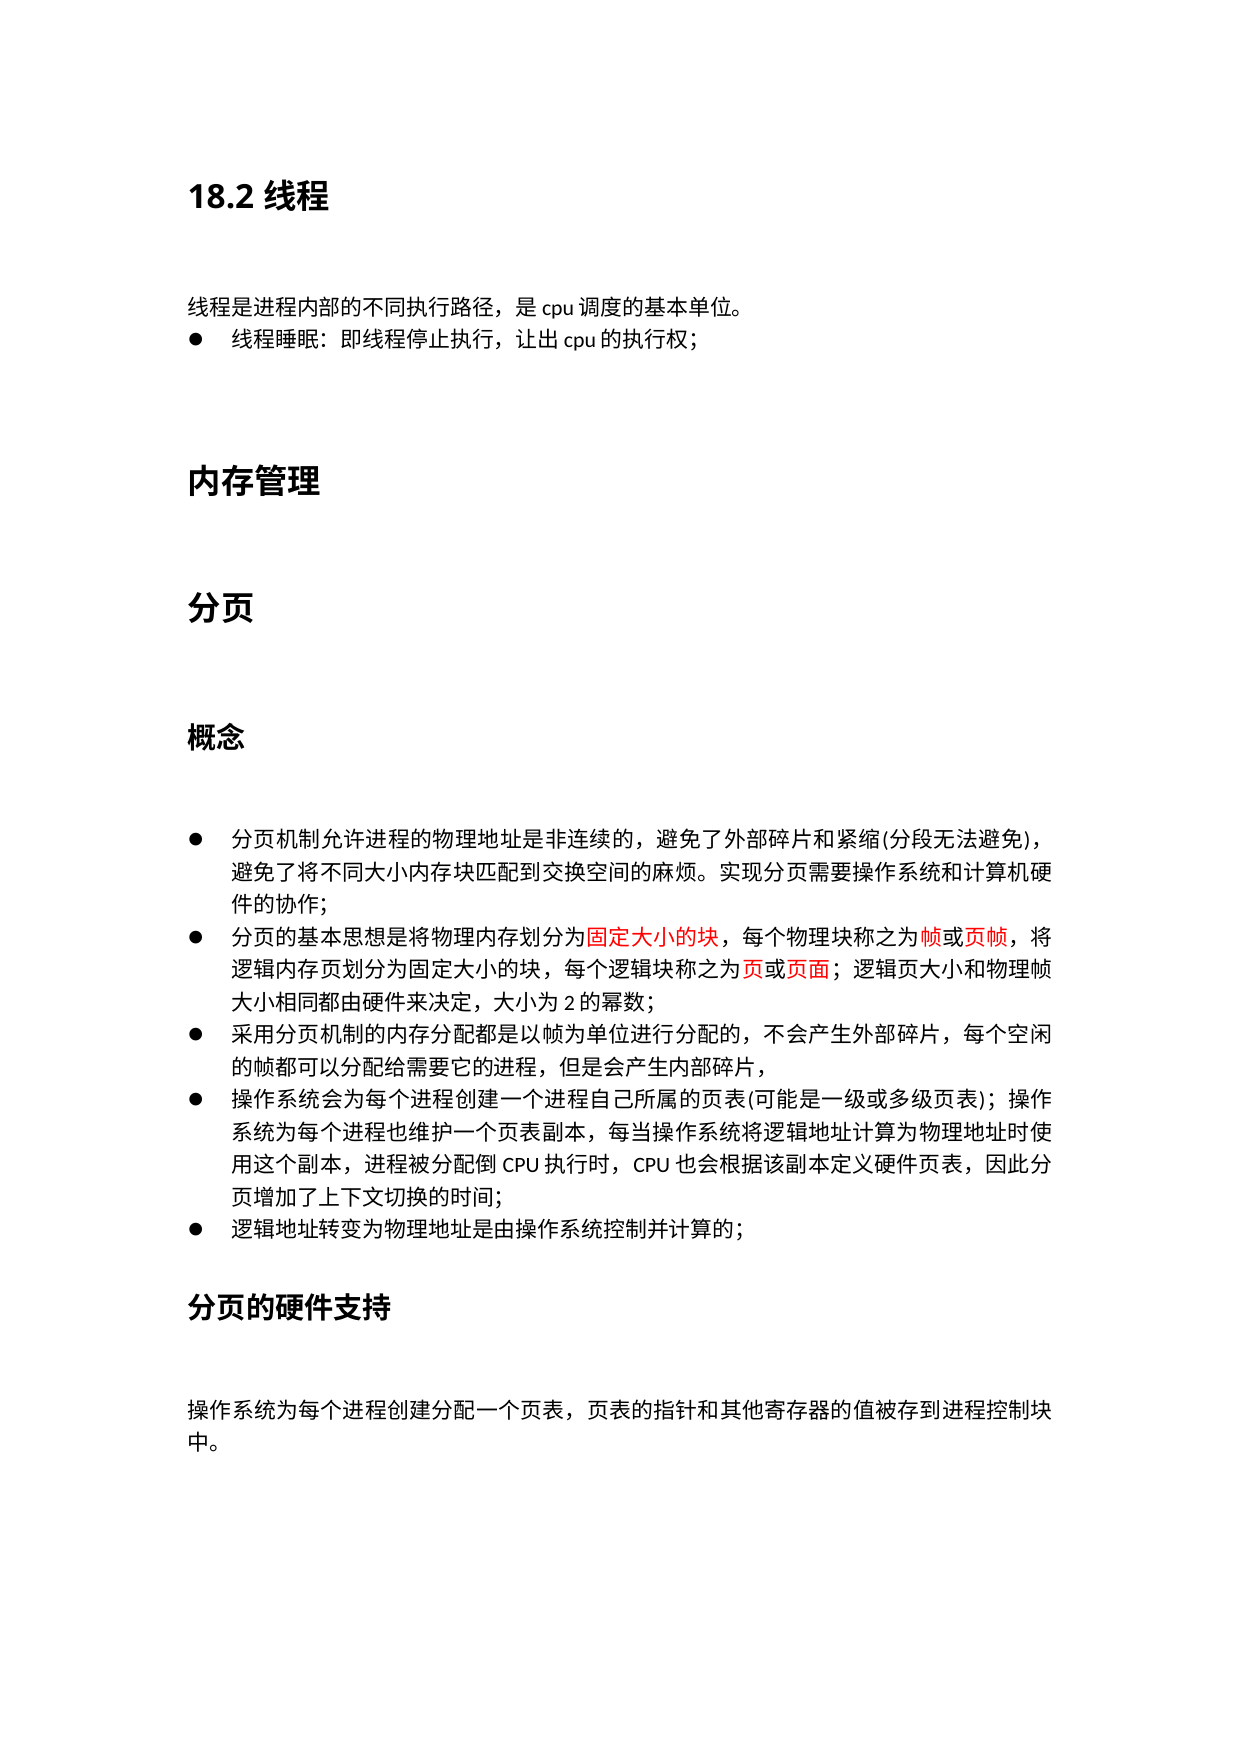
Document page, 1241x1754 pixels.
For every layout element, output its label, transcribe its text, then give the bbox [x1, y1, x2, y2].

text 操作系统为每个进程创建分配一个页表，页表的指针和其他寄存器的值被存到进程控制块中。 [187, 1392, 1053, 1457]
subtitle 18.2 线程 [187, 162, 1053, 227]
subtitle 内存管理 [187, 446, 1053, 511]
subtitle 概念 [187, 703, 1053, 768]
text 线程是进程内部的不同执行路径，是cpu调度的基本单位。 [187, 289, 1053, 322]
list 操作系统会为每个进程创建一个进程自己所属的页表(可能是一级或多级页表)；操作系统为每个进程也维护一个页表副本，每当操作系统将逻辑地址计算为物理地址时使用这个副本，进程被分配倒CPU执行时，CPU也会根据该副本定义硬件页表，因此分页增加了上下文切换的时间； [187, 1082, 1053, 1212]
list 逻辑地址转变为物理地址是由操作系统控制并计算的； [187, 1212, 1053, 1244]
subtitle 分页 [187, 574, 1053, 639]
list 分页的基本思想是将物理内存划分为固定大小的块，每个物理块称之为帧或页帧，将逻辑内存页划分为固定大小的块，每个逻辑块称之为页或页面；逻辑页大小和物理帧大小相同都由硬件来决定，大小为2的幂数； [187, 919, 1053, 1017]
list 线程睡眠：即线程停止执行，让出cpu的执行权； [187, 322, 1053, 354]
list 分页机制允许进程的物理地址是非连续的，避免了外部碎片和紧缩(分段无法避免)，避免了将不同大小内存块匹配到交换空间的麻烦。实现分页需要操作系统和计算机硬件的协作； [187, 822, 1053, 919]
subtitle 分页的硬件支持 [187, 1273, 1053, 1338]
list 采用分页机制的内存分配都是以帧为单位进行分配的，不会产生外部碎片，每个空闲的帧都可以分配给需要它的进程，但是会产生内部碎片， [187, 1017, 1053, 1082]
